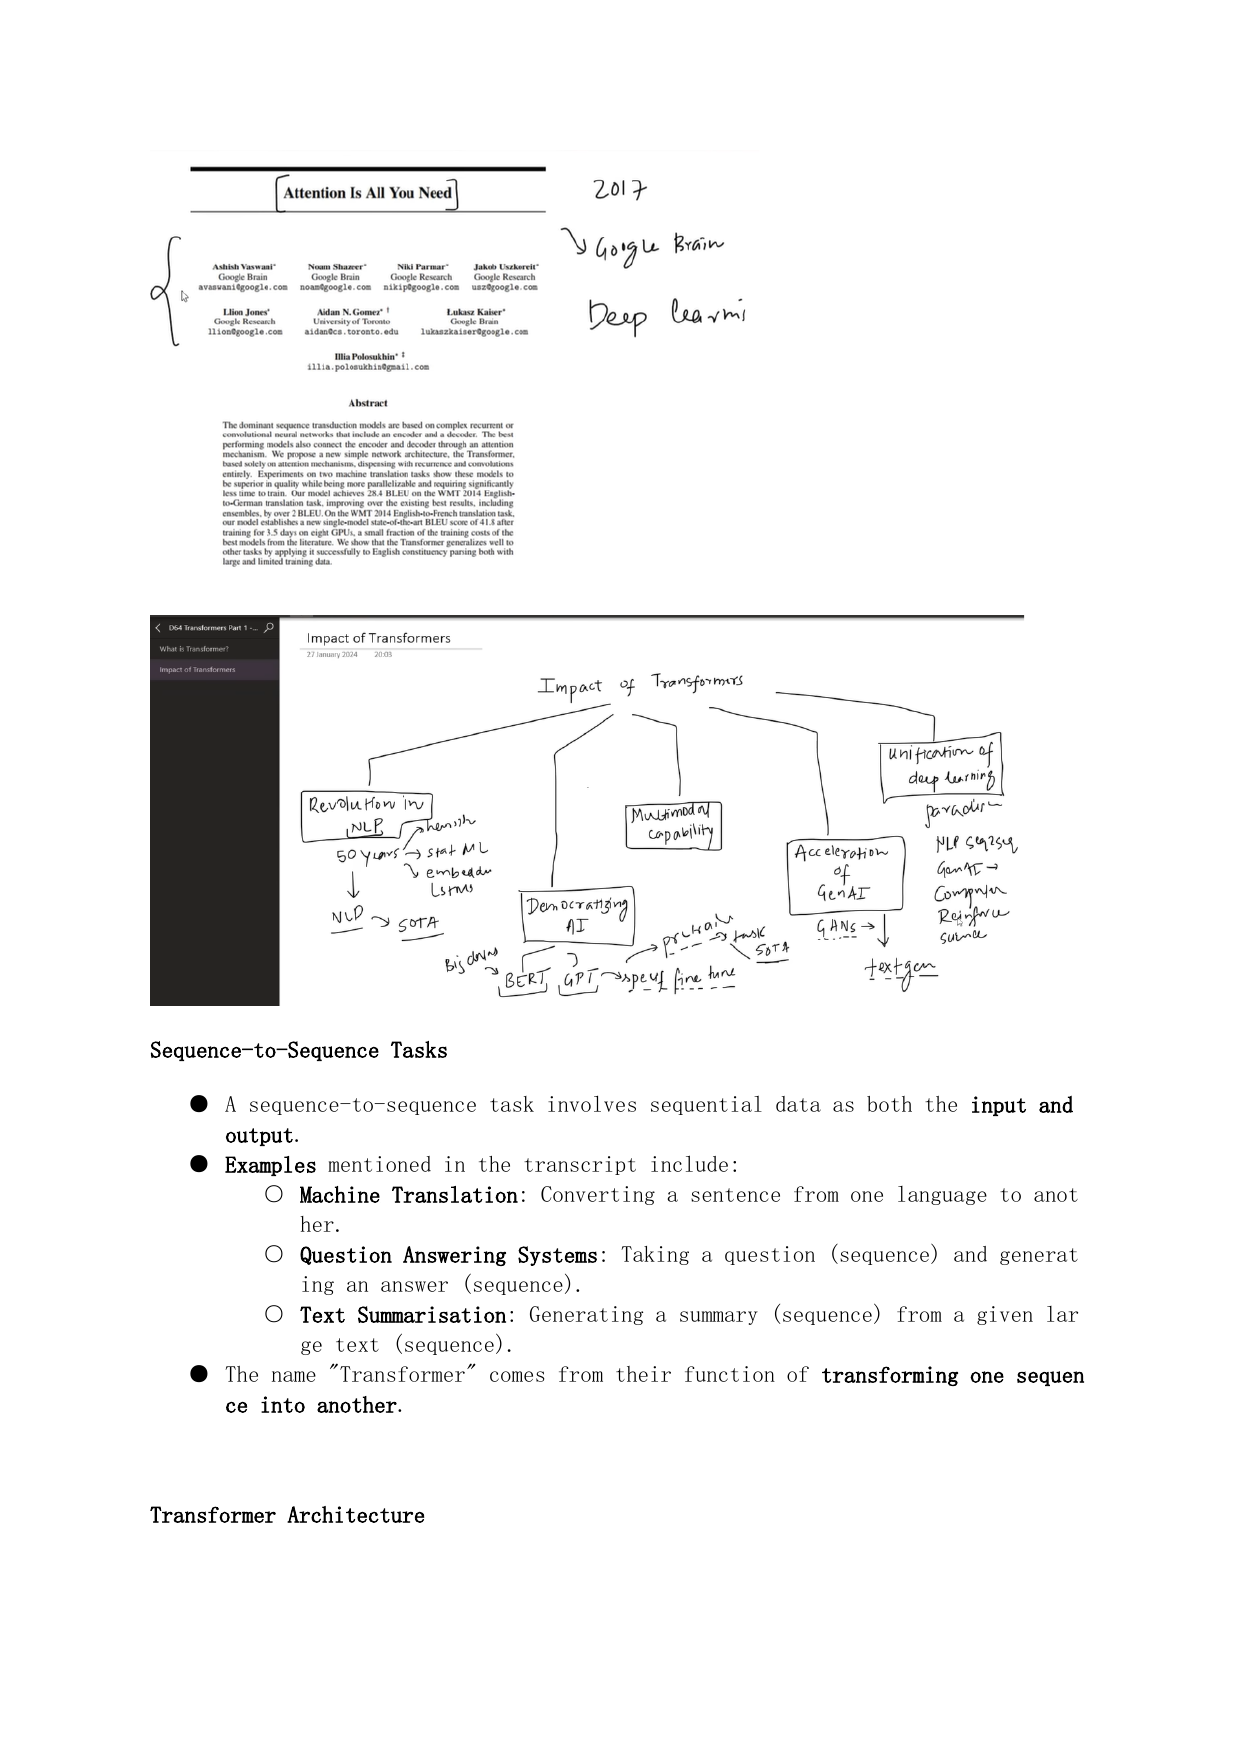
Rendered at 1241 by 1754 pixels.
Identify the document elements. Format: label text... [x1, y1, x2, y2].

picture [150, 150, 760, 587]
list Question Answering Systems: Taking a question (sequence) and generating an answer (sequence). [262, 1240, 1090, 1296]
list The name "Transformer" comes from their function of transforming one sequence into another. [187, 1360, 1090, 1416]
text Transformer Architecture [150, 1500, 1090, 1526]
text Sequence-to-Sequence Tasks [150, 1035, 1090, 1061]
list Examples mentioned in the transcript include: [187, 1150, 1090, 1176]
list Text Summarisation: Generating a summary (sequence) from a given large text (sequence). [262, 1300, 1090, 1356]
picture [150, 615, 1025, 1006]
list Machine Translation: Converting a sentence from one language to another. [262, 1180, 1090, 1236]
list A sequence-to-sequence task involves sequential data as both the input and output. [187, 1090, 1090, 1146]
